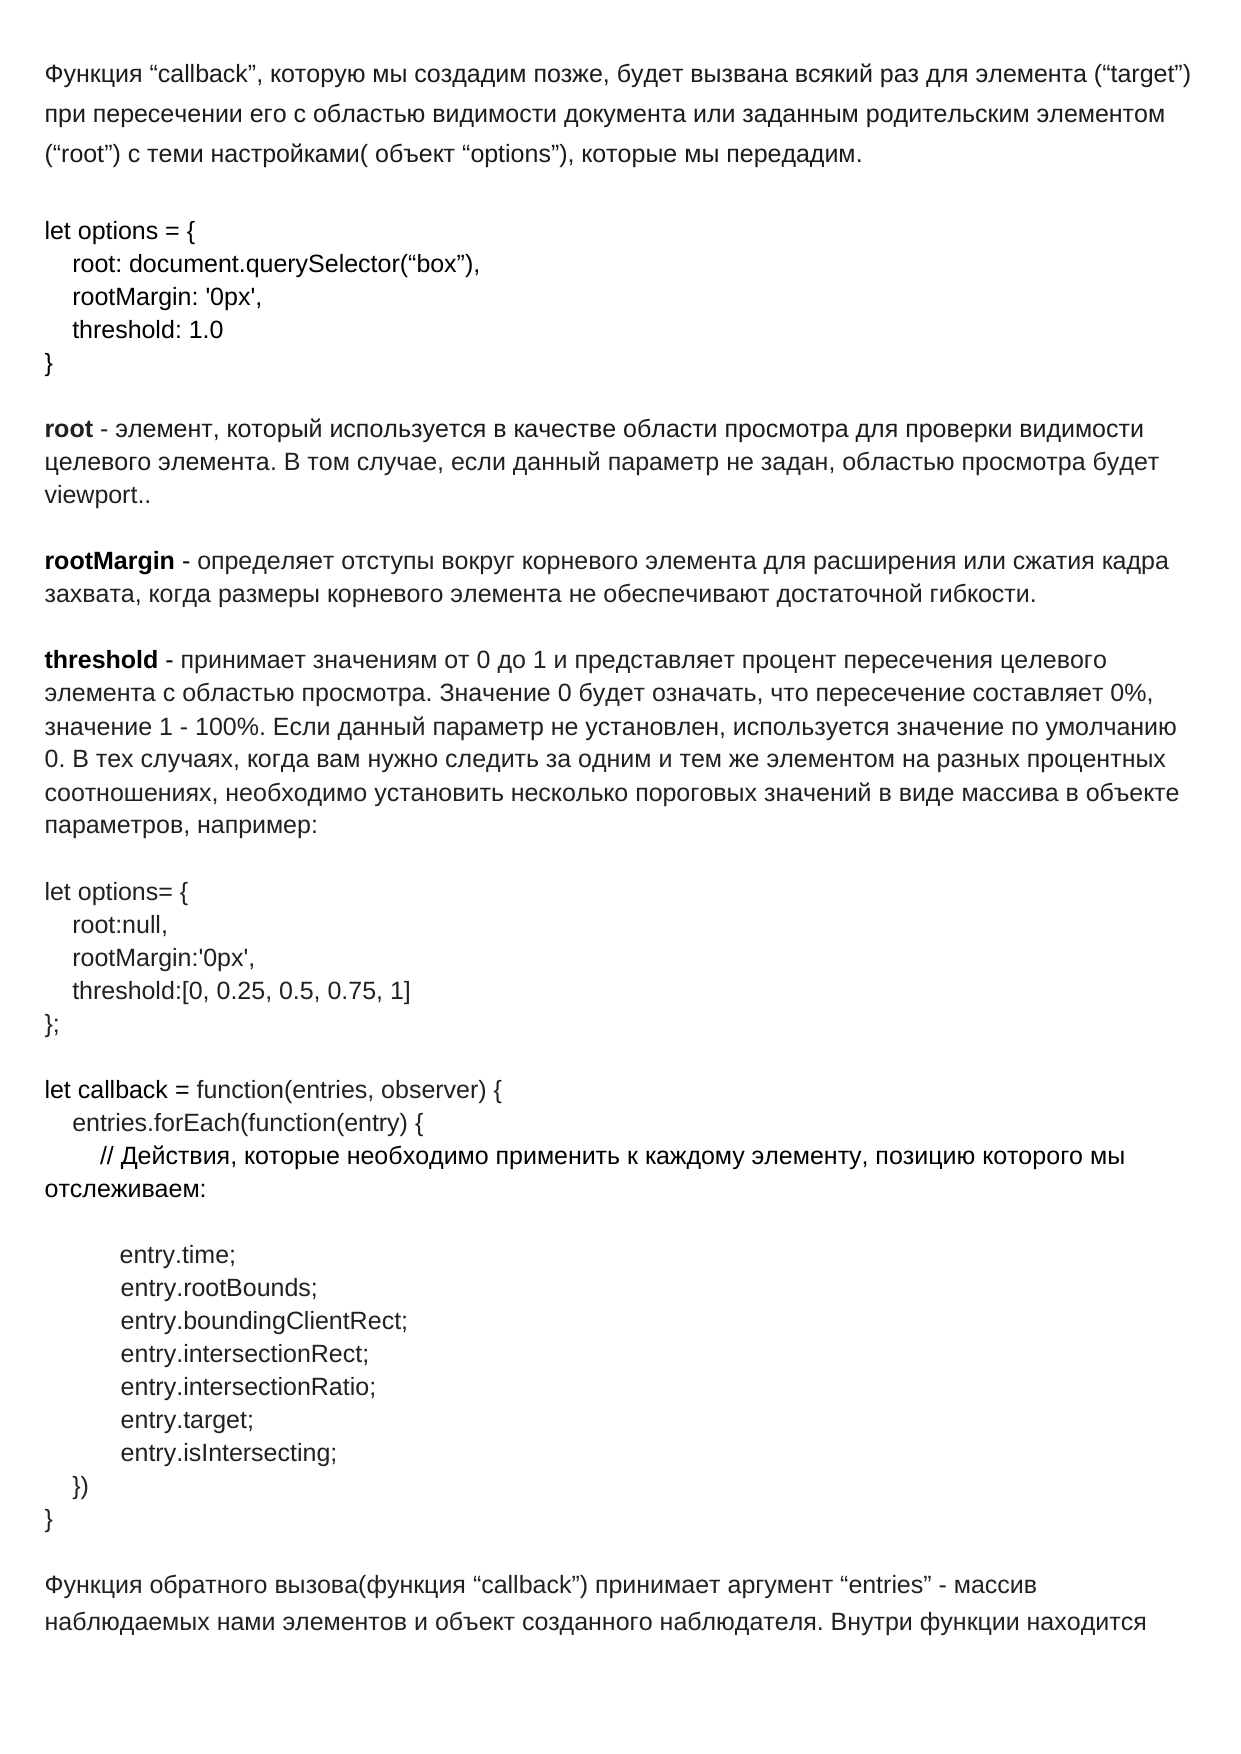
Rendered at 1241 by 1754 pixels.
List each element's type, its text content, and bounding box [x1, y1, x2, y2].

text let options= { [44, 877, 1195, 905]
text entries.forEach(function(entry) { [44, 1108, 1195, 1136]
text entry.time; [44, 1240, 1195, 1268]
text rootMargin:'0px', [44, 943, 1195, 971]
text root:null, [44, 909, 1195, 938]
text rootMargin - определяет отступы вокруг корневого элемента для расширения или сжатия кадра захвата, когда размеры корневого элемента не обеспечивают достаточной гибкости. [44, 546, 1195, 608]
text root - элемент, который используется в качестве области просмотра для проверки видимости целевого элемента. В том случае, если данный параметр не задан, областью просмотра будет viewport.. [44, 414, 1195, 509]
text entry.isIntersecting; [44, 1438, 1195, 1467]
text threshold: 1.0 [44, 315, 1195, 344]
text }; [44, 1009, 1195, 1037]
text // Действия, которые необходимо применить к каждому элементу, позицию которого мы отслеживаем: [44, 1141, 1195, 1202]
text } [44, 348, 1195, 377]
text rootMargin: '0px', [44, 282, 1195, 311]
text let callback = function(entries, observer) { [44, 1075, 1195, 1103]
text entry.boundingClientRect; [44, 1306, 1195, 1334]
text entry.target; [44, 1405, 1195, 1434]
text threshold - принимает значениям от 0 до 1 и представляет процент пересечения целевого элемента с областью просмотра. Значение 0 будет означать, что пересечение составляет 0%, значение 1 - 100%. Если данный параметр не установлен, используется значение по умолчанию 0. В тех случаях, когда вам нужно следить за одним и тем же элементом на разных процентных соотношениях, необходимо установить несколько пороговых значений в виде массива в объекте параметров, например: [44, 645, 1195, 839]
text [44, 1570, 1195, 1636]
text entry.intersectionRect; [44, 1339, 1195, 1368]
text let options = { [44, 216, 1195, 245]
text Функция “callback”, которую мы создадим позже, будет вызвана всякий раз для элемента (“target”) при пересечении его с областью видимости документа или заданным родительским элементом (“root”) с теми настройками( объект “options”), которые мы передадим. [44, 59, 1195, 167]
text root: document.querySelector(“box”), [44, 249, 1195, 278]
text }) [44, 1471, 1195, 1500]
text entry.rootBounds; [44, 1273, 1195, 1302]
text } [44, 1504, 1195, 1533]
text threshold:[0, 0.25, 0.5, 0.75, 1] [44, 976, 1195, 1004]
text entry.intersectionRatio; [44, 1372, 1195, 1401]
